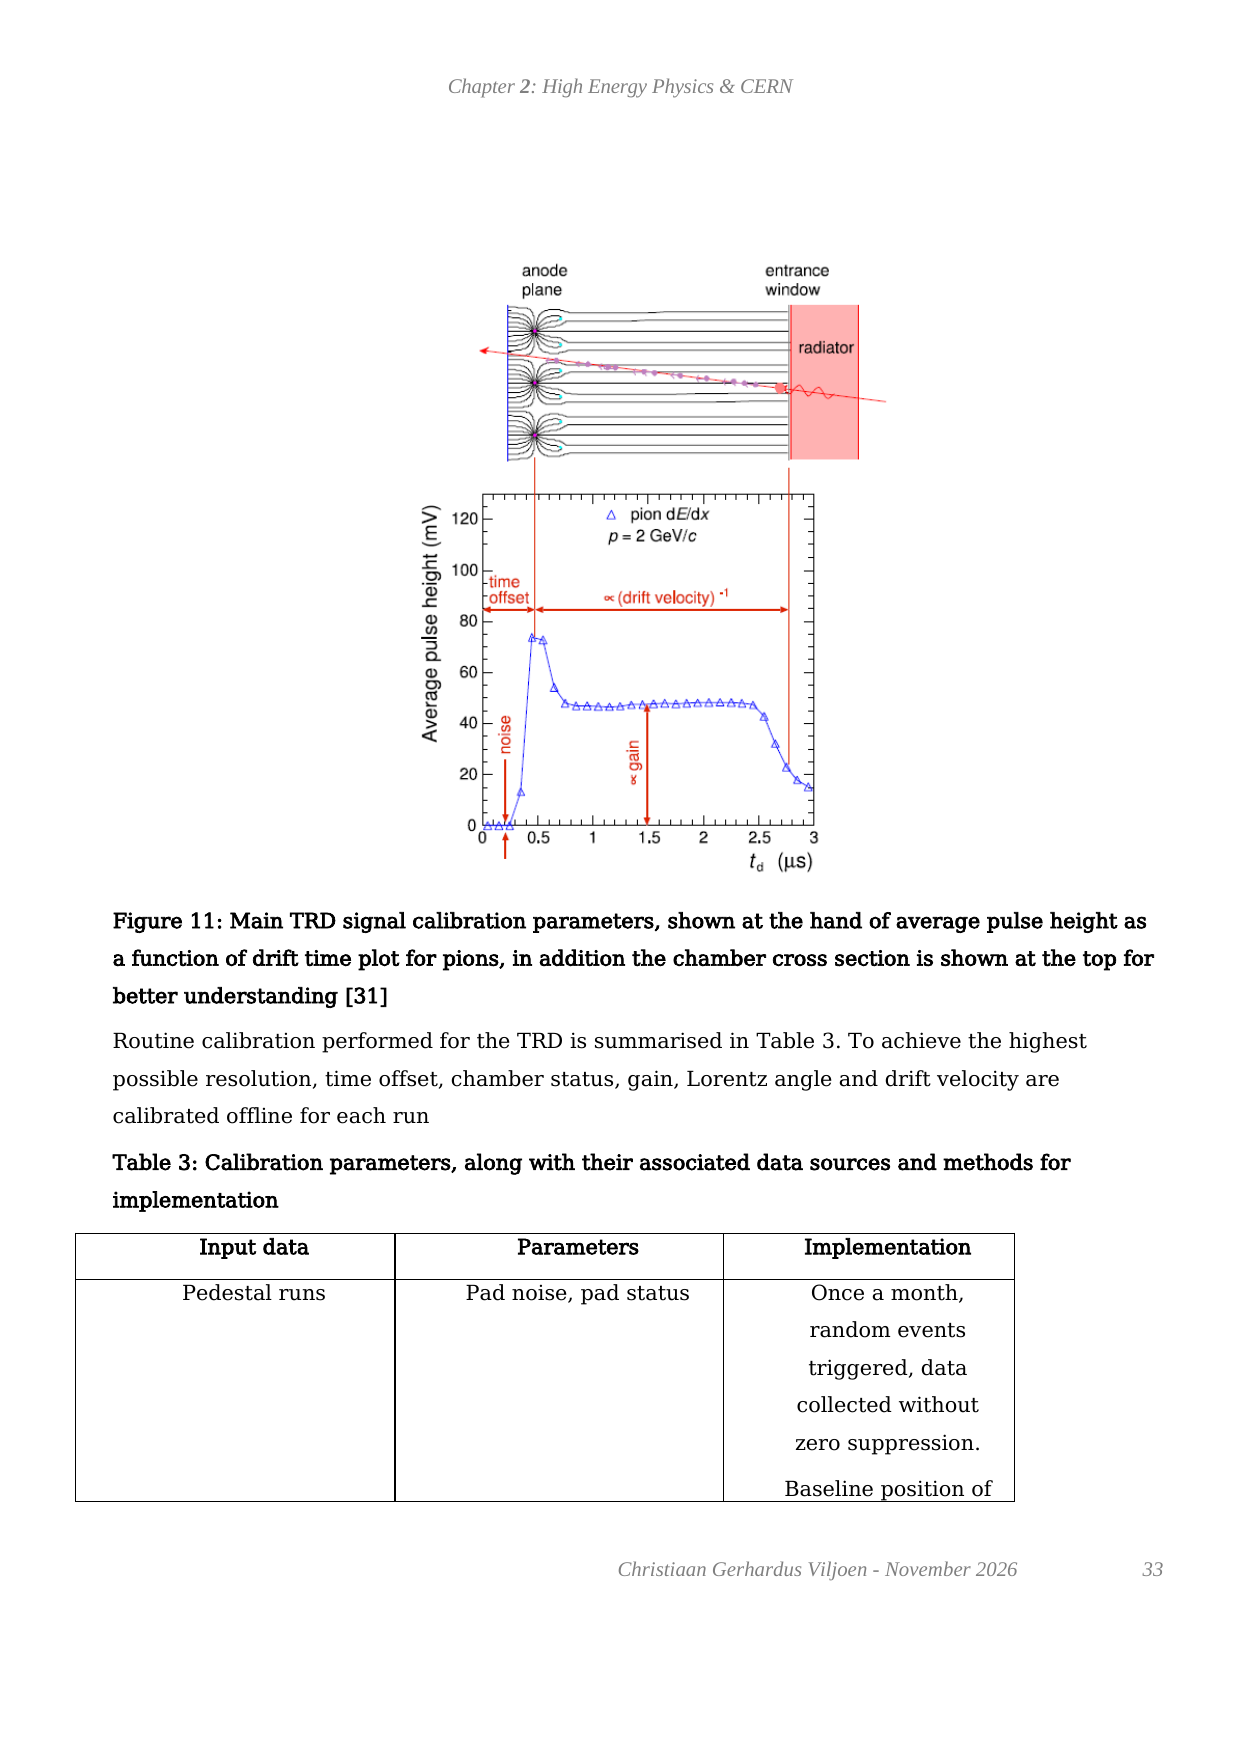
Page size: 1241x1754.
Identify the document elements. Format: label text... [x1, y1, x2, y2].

text Routine calibration performed for the TRD is summarised in Table 3. To achieve the highest possible resolution, time offset, chamber status, gain, Lorentz angle and drift velocity are calibrated offline for each run [112, 1028, 1165, 1128]
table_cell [724, 1280, 1014, 1501]
table_header Input data [76, 1234, 394, 1279]
text Table 3: Calibration parameters, along with their associated data sources and methods for implementation [112, 1149, 1165, 1212]
table_cell Pedestal runs [76, 1280, 394, 1501]
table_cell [396, 1280, 723, 1501]
text Figure 11: Main TRD signal calibration parameters, shown at the hand of average pulse height as a function of drift time plot for pions, in addition the chamber cross section is shown at the top for better understanding [112, 907, 1165, 1007]
table_header Implementation [724, 1234, 1014, 1279]
picture [362, 226, 916, 887]
table_header Parameters [396, 1234, 723, 1279]
